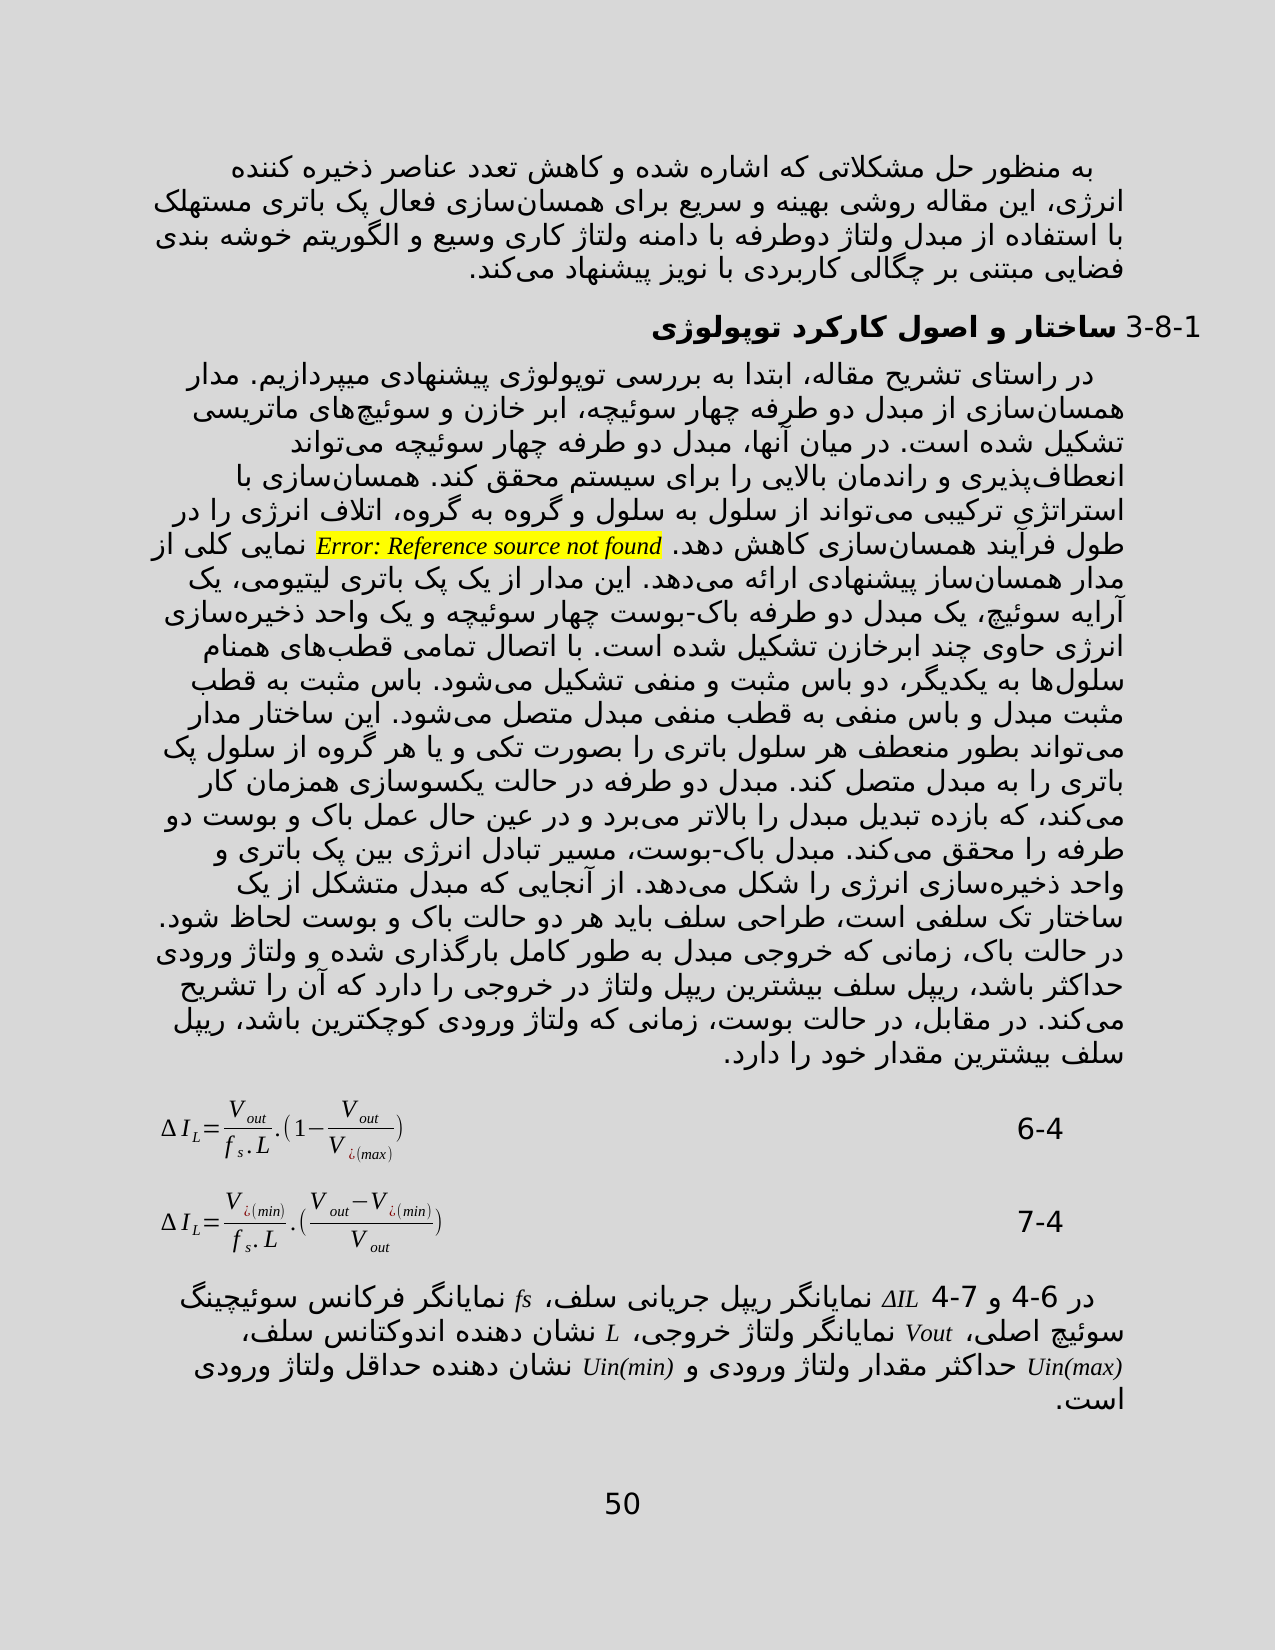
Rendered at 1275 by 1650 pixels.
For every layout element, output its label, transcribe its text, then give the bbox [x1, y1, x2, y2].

text به منظور حل مشکلاتی که اشاره شده و کاهش تعدد عناصر ذخیره کننده انرژی، این مقاله روشی بهینه و سریع برای همسان‌سازی فعال پک باتری مستهلک با استفاده از مبدل ولتاژ دوطرفه با دامنه ولتاژ کاری وسیع و الگوریتم خوشه بندی فضایی مبتنی بر چگالی کاربردی با نویز پیشنهاد می‌کند. [150, 150, 1125, 286]
table_cell [150, 1176, 637, 1268]
subtitle ساختار و اصول کارکرد توپولوژی [150, 311, 1125, 345]
table_header [150, 1083, 637, 1176]
